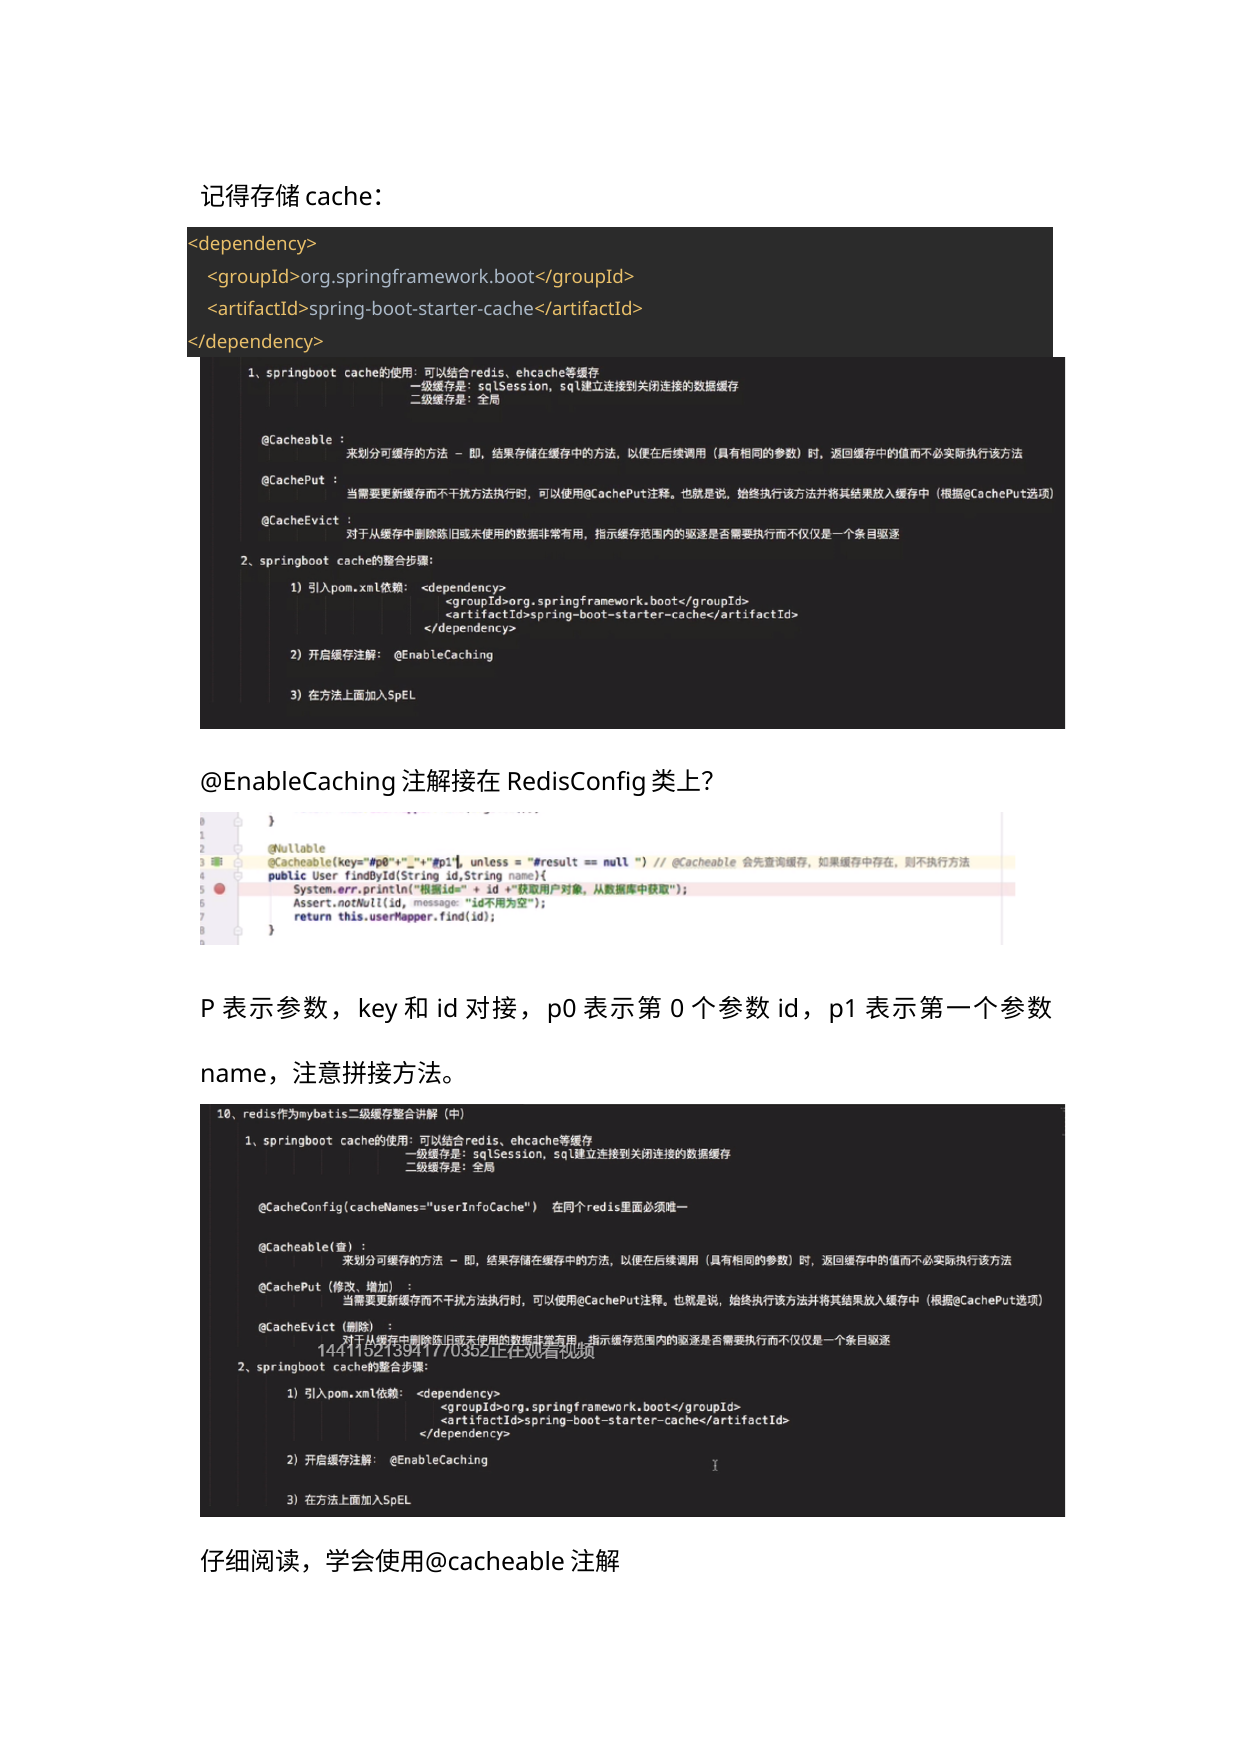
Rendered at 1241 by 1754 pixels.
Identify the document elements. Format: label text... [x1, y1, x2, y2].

text 记得存储cache： [200, 162, 1053, 227]
text 仔细阅读，学会使用@cacheable注解 [200, 1527, 1053, 1592]
text <groupId>org.springframework.boot</groupId> <artifactId>spring-boot-starter-cache</artifactId> </dependency> [187, 259, 1053, 357]
text <dependency> [187, 227, 1053, 259]
text P表示参数，key和id对接，p0表示第0个参数id，p1表示第一个参数name，注意拼接方法。 [200, 974, 1053, 1104]
picture [200, 812, 1016, 945]
text @EnableCaching注解接在RedisConfig类上？ [200, 747, 1053, 812]
picture [200, 357, 1066, 729]
picture [200, 1104, 1066, 1517]
